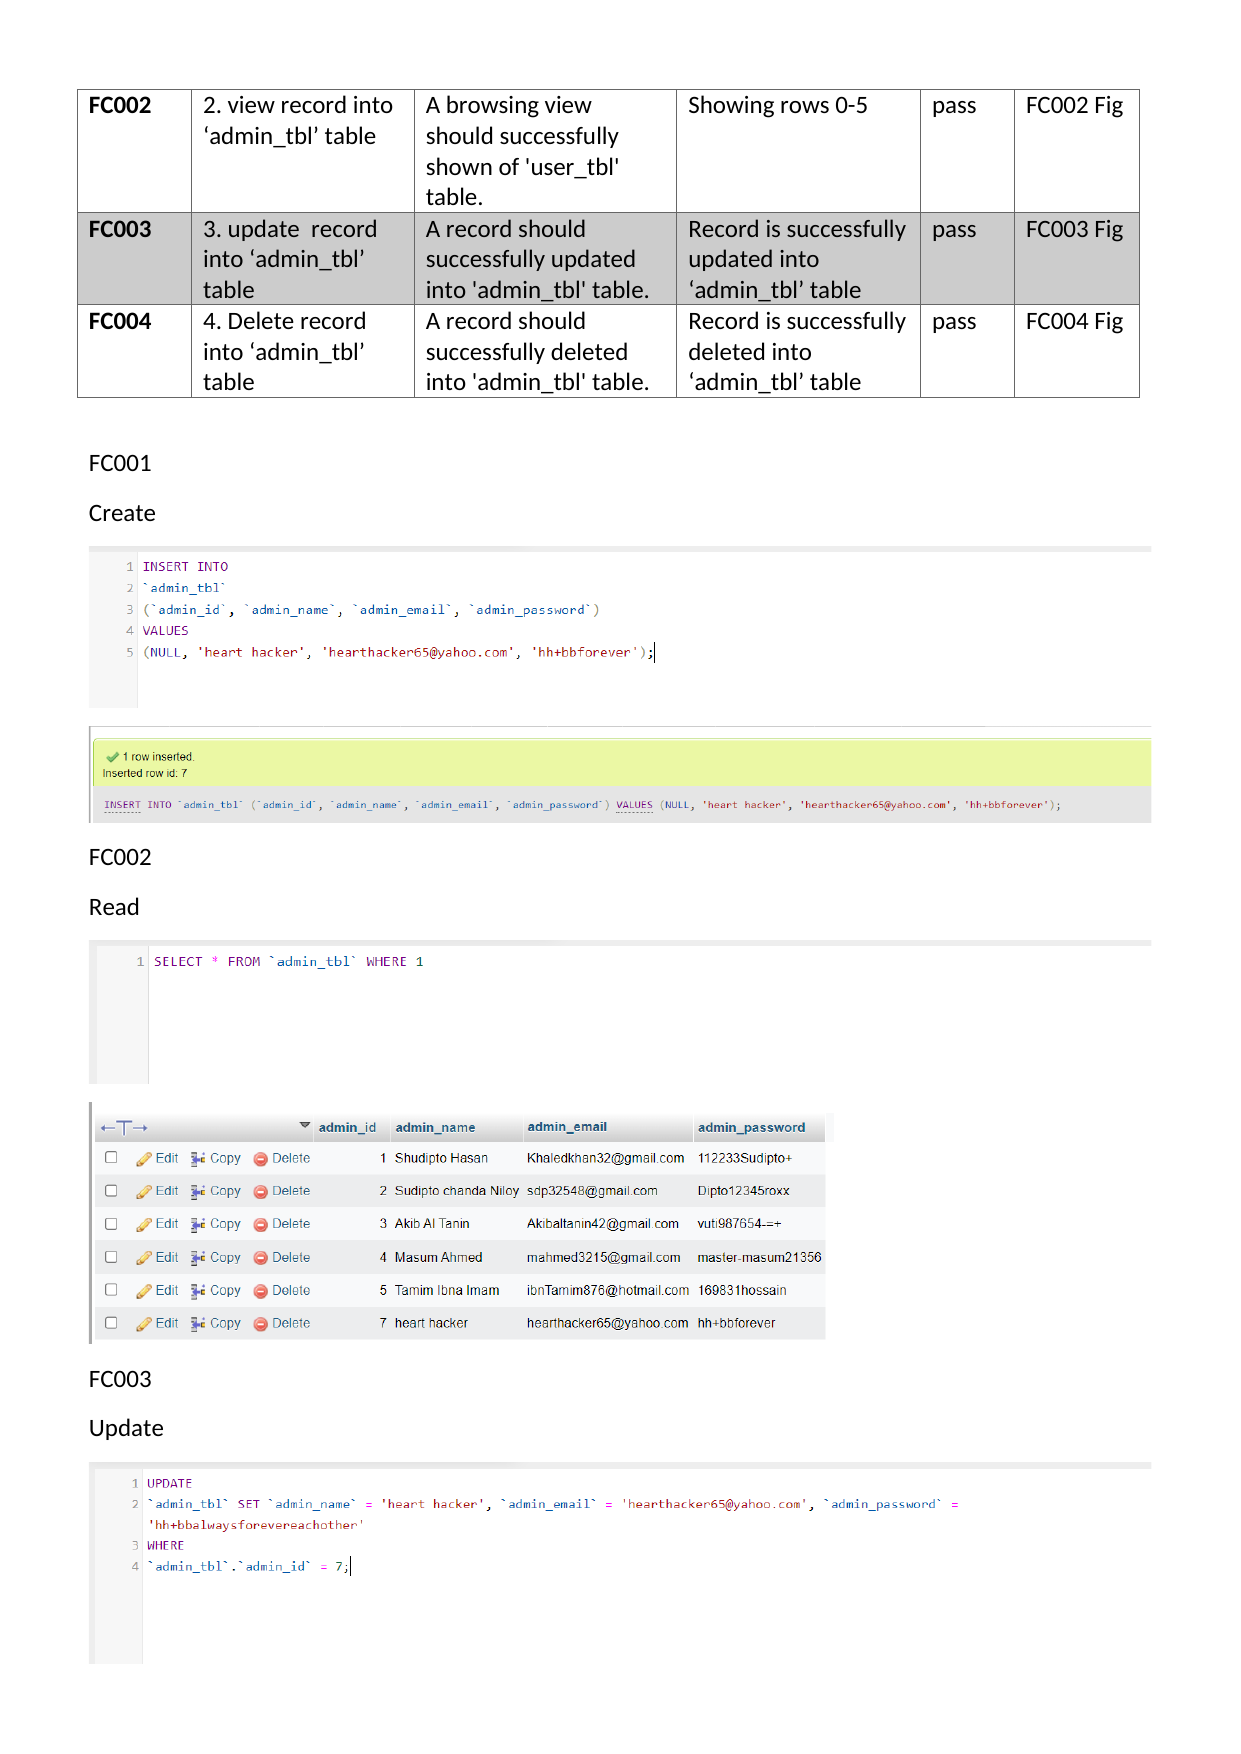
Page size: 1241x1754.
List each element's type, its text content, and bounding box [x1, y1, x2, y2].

picture [88, 726, 1152, 823]
text Update [89, 1412, 1152, 1443]
picture [88, 940, 1152, 1084]
table_cell Showing rows 0-5 [677, 90, 920, 212]
table_cell FC002 Fig [1015, 90, 1139, 212]
text FC003 [89, 1363, 1152, 1393]
table_cell A browsing view should successfully shown of 'user_tbl' table. [415, 90, 676, 212]
picture [88, 1102, 1152, 1344]
table_cell pass [921, 305, 1014, 397]
table_cell FC003 [78, 213, 191, 304]
table_cell 3. update record into ‘admin_tbl’ table [192, 213, 414, 304]
table_cell FC004 Fig [1015, 305, 1139, 397]
table_cell FC003 Fig [1015, 213, 1139, 304]
picture [88, 1462, 1152, 1664]
text Create [89, 497, 1152, 528]
text Read [89, 891, 1152, 921]
table_cell 4. Delete record into ‘admin_tbl’ table [192, 305, 414, 397]
table_cell Record is successfully deleted into ‘admin_tbl’ table [677, 305, 920, 397]
table_cell pass [921, 213, 1014, 304]
table_cell pass [921, 90, 1014, 212]
table_cell FC004 [78, 305, 191, 397]
table_cell 2. view record into ‘admin_tbl’ table [192, 90, 414, 212]
picture [88, 546, 1152, 708]
text FC002 [89, 841, 1152, 872]
text FC001 [89, 448, 1152, 478]
table_cell FC002 [78, 90, 191, 212]
table_cell A record should successfully updated into 'admin_tbl' table. [415, 213, 676, 304]
table_cell Record is successfully updated into ‘admin_tbl’ table [677, 213, 920, 304]
table_cell A record should successfully deleted into 'admin_tbl' table. [415, 305, 676, 397]
